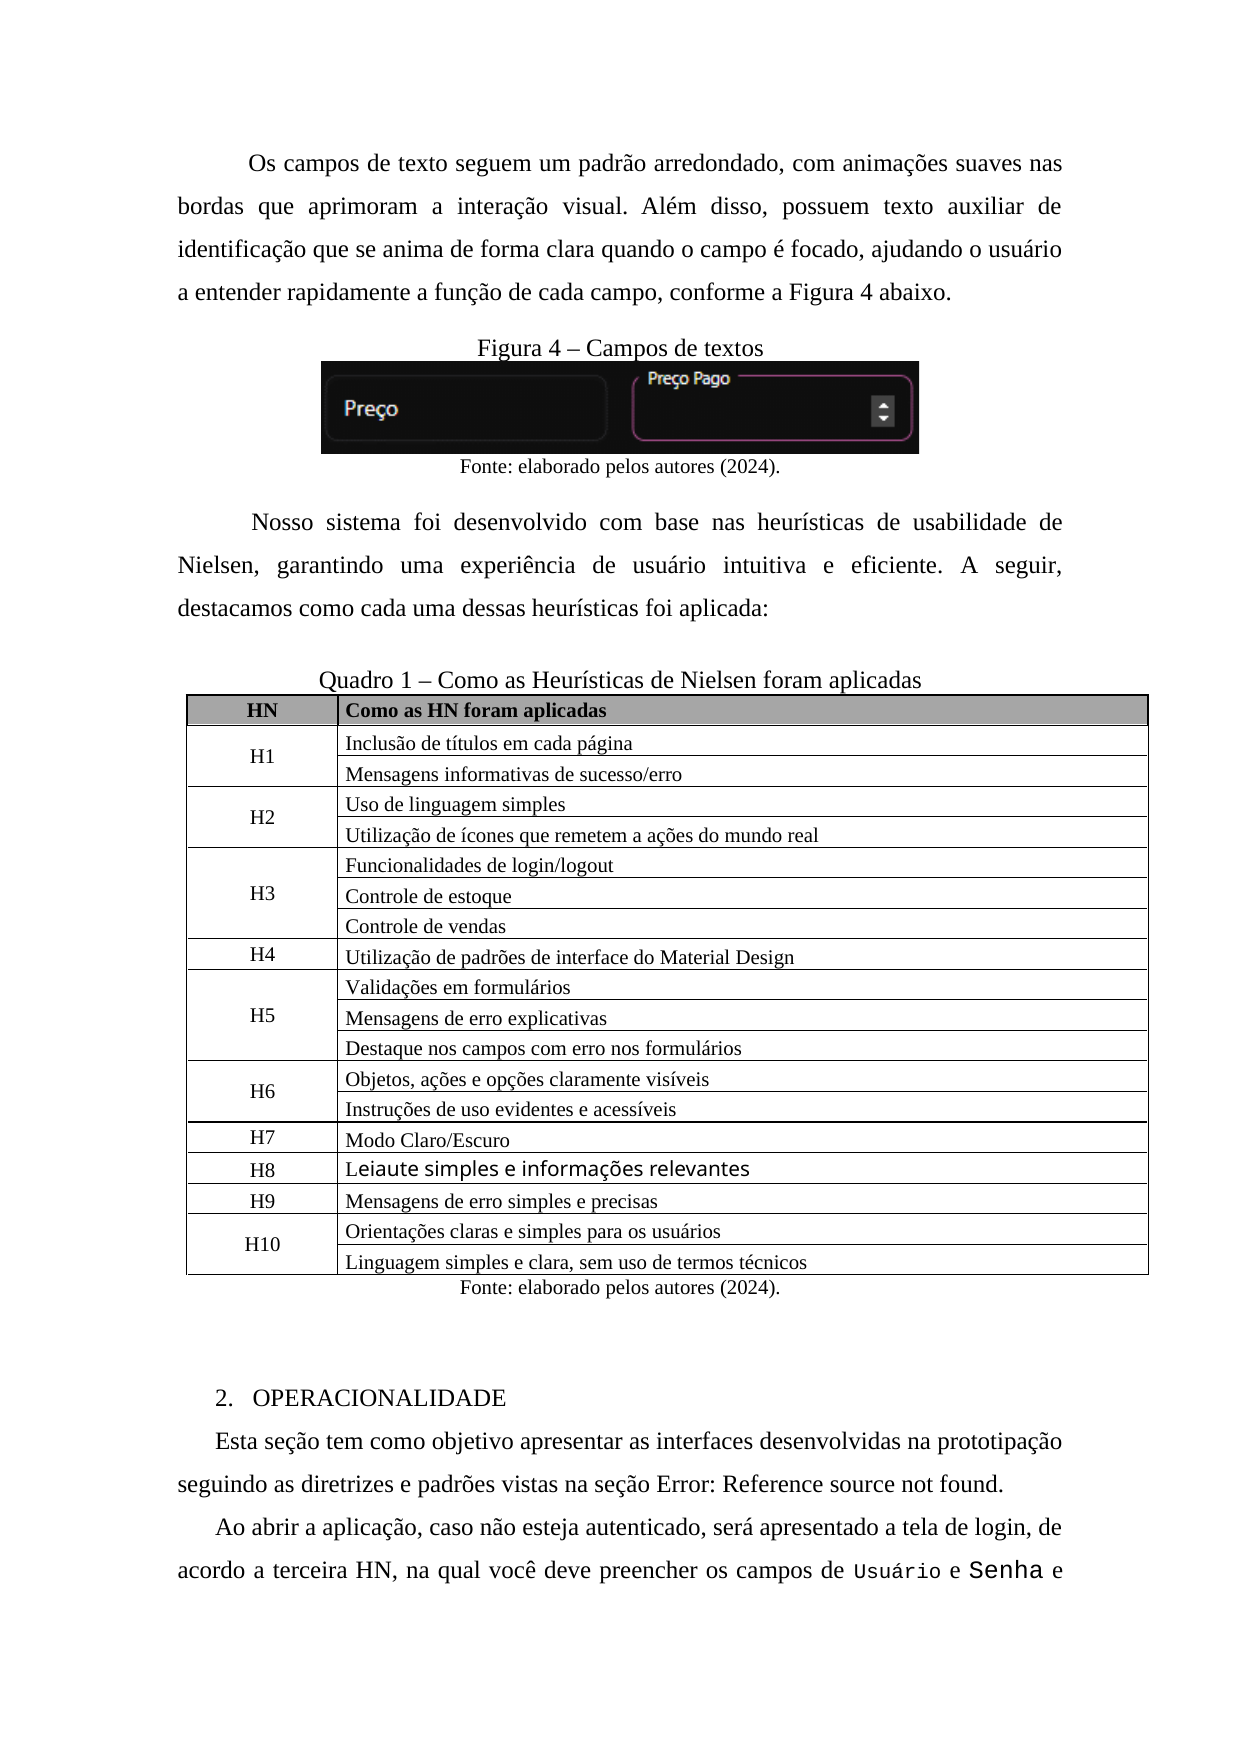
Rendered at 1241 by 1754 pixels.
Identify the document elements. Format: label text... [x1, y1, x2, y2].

table_cell H10 [187, 1213, 337, 1274]
table_cell Validações em formulários [338, 969, 1148, 999]
table_cell H1 [187, 726, 337, 786]
table_cell H3 [187, 847, 337, 938]
table_cell Mensagens de erro explicativas [338, 999, 1148, 1030]
table_cell Modo Claro/Escuro [338, 1121, 1148, 1152]
table_cell Uso de linguagem simples [338, 786, 1148, 816]
table_cell Controle de vendas [338, 908, 1148, 938]
table_cell Leiaute simples e informações relevantes [338, 1152, 1148, 1182]
table_cell H6 [187, 1060, 337, 1121]
table_cell Orientações claras e simples para os usuários [338, 1213, 1148, 1243]
table_cell Mensagens de erro simples e precisas [338, 1183, 1148, 1213]
text Quadro 1 – Como as Heurísticas de Nielsen foram aplicadas [177, 665, 1063, 694]
table_cell H9 [187, 1183, 337, 1213]
text Os campos de texto seguem um padrão arredondado, com animações suaves nas bordas que aprimoram a interação visual. Além disso, possuem texto auxiliar de identificação que se anima de forma clara quando o campo é focado, ajudando o usuário a entender rapidamente a função de cada campo, conforme a Figura 4 abaixo. [177, 148, 1063, 306]
table_cell H8 [187, 1152, 337, 1182]
table_cell Destaque nos campos com erro nos formulários [338, 1030, 1148, 1060]
table_cell Controle de estoque [338, 877, 1148, 908]
table_cell Linguagem simples e clara, sem uso de termos técnicos [338, 1244, 1148, 1274]
text Nosso sistema foi desenvolvido com base nas heurísticas de usabilidade de Nielsen, garantindo uma experiência de usuário intuitiva e eficiente. A seguir, destacamos como cada uma dessas heurísticas foi aplicada: [177, 507, 1063, 622]
table_cell Mensagens informativas de sucesso/erro [338, 755, 1148, 786]
text Fonte: elaborado pelos autores (2024). [177, 453, 1063, 478]
table_cell Inclusão de títulos em cada página [338, 726, 1148, 755]
table_cell H7 [187, 1121, 337, 1152]
picture [321, 361, 920, 454]
table_cell H2 [187, 786, 337, 847]
text Figura 4 – Campos de textos [177, 333, 1063, 361]
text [177, 1512, 1063, 1586]
text Fonte: elaborado pelos autores (2024). [177, 1275, 1063, 1299]
table_cell Funcionalidades de login/logout [338, 847, 1148, 877]
list OPERACIONALIDADE [215, 1383, 1063, 1412]
table_cell H5 [187, 969, 337, 1060]
table_cell H4 [187, 938, 337, 969]
table_cell Utilização de ícones que remetem a ações do mundo real [338, 816, 1148, 847]
table_cell Utilização de padrões de interface do Material Design [338, 938, 1148, 969]
table_header HN [188, 696, 337, 724]
table_cell Instruções de uso evidentes e acessíveis [338, 1091, 1148, 1121]
table_header Como as HN foram aplicadas [339, 696, 1147, 724]
table_cell Objetos, ações e opções claramente visíveis [338, 1060, 1148, 1091]
